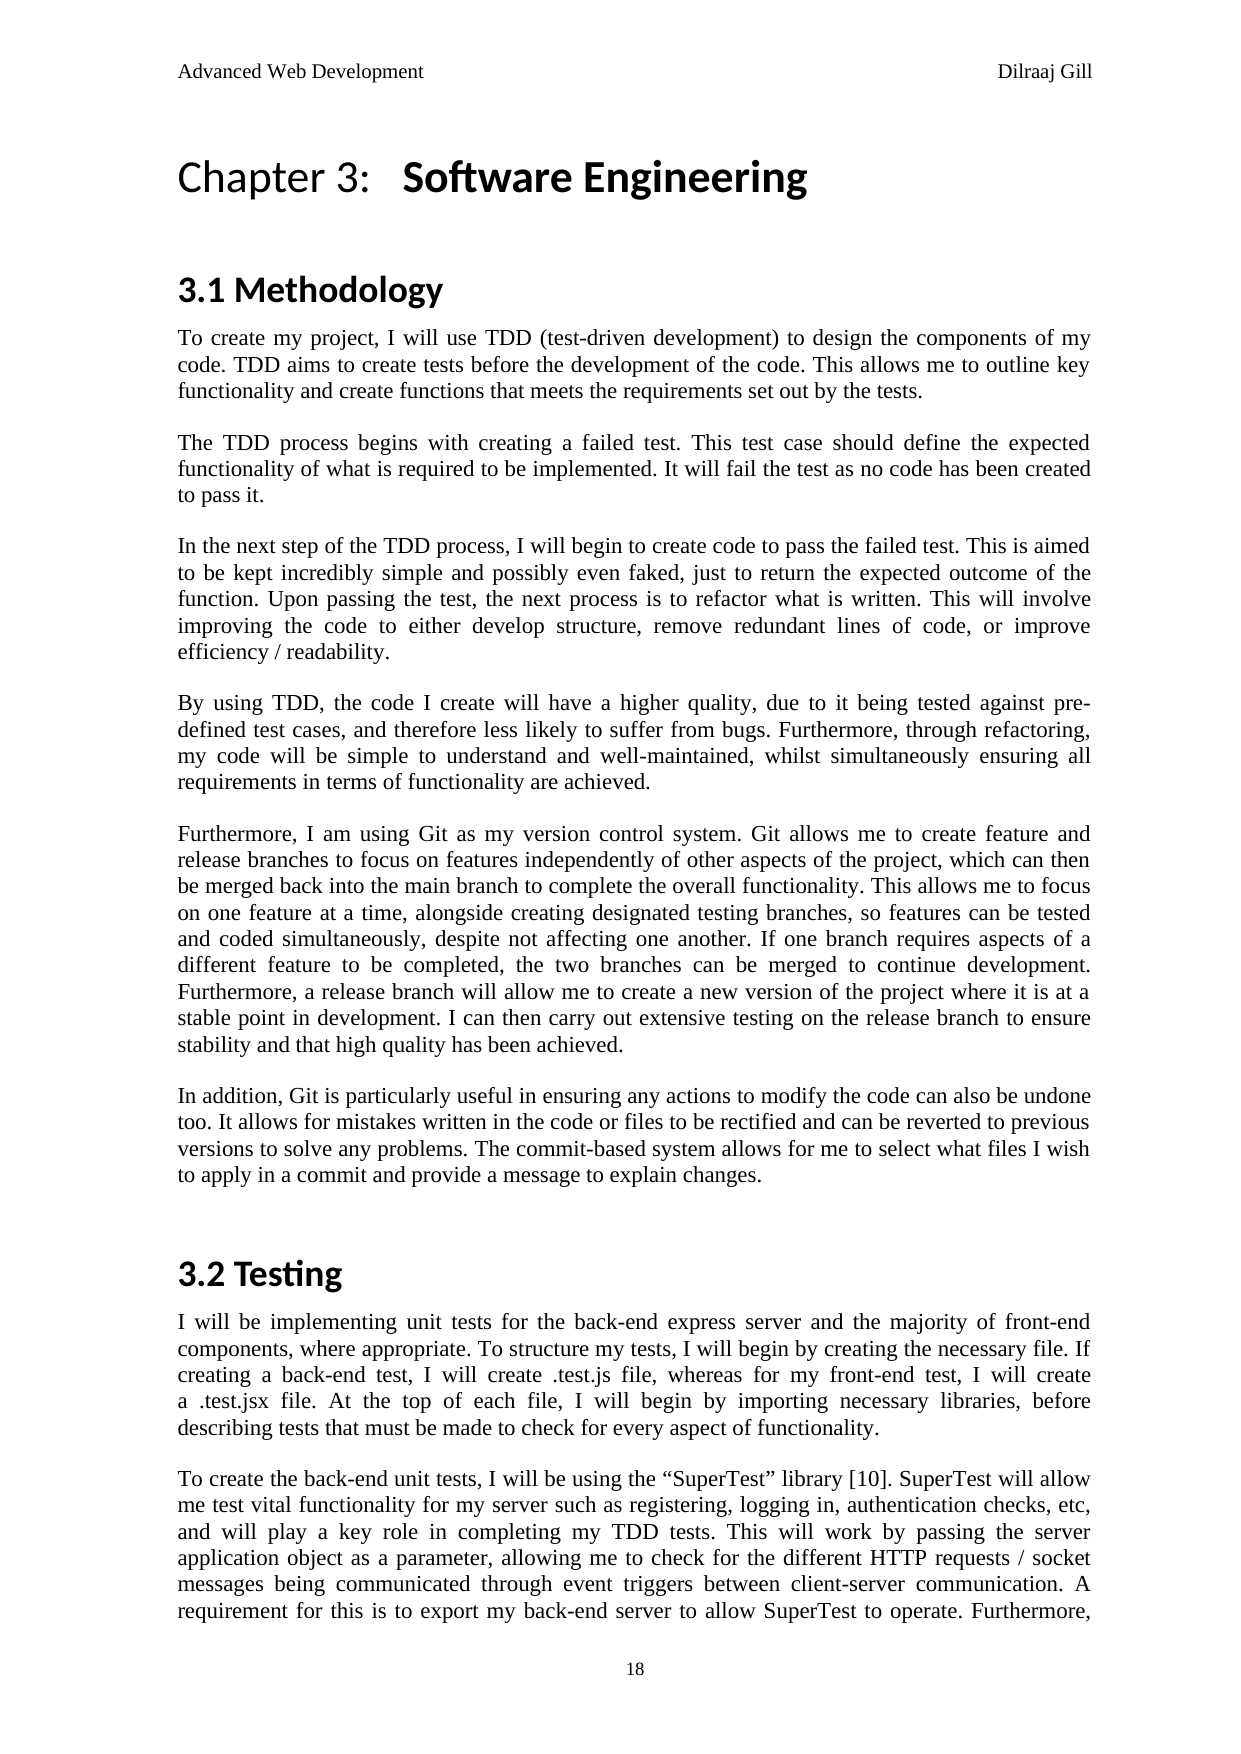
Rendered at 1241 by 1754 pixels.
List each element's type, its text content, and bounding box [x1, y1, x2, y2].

text Furthermore, I am using Git as my version control system. Git allows me to create feature and release branches to focus on features independently of other aspects of the project, which can then be merged back into the main branch to complete the overall functionality. This allows me to focus on one feature at a time, alongside creating designated testing branches, so features can be tested and coded simultaneously, despite not affecting one another. If one branch requires aspects of a different feature to be completed, the two branches can be merged to continue development. Furthermore, a release branch will allow me to create a new version of the project where it is at a stable point in development. I can then carry out extensive testing on the release branch to ensure stability and that high quality has been achieved. [177, 820, 1092, 1057]
text By using TDD, the code I create will have a higher quality, due to it being tested against pre-defined test cases, and therefore less likely to suffer from bugs. Furthermore, through refactoring, my code will be simple to understand and well-maintained, whilst simultaneously ensuring all requirements in terms of functionality are achieved. [177, 689, 1092, 795]
subtitle Testing [177, 1250, 1092, 1296]
subtitle Software Engineering [177, 148, 1092, 204]
subtitle Methodology [177, 266, 1092, 312]
text The TDD process begins with creating a failed test. This test case should define the expected functionality of what is required to be implemented. It will fail the test as no code has been created to pass it. [177, 428, 1092, 508]
text I will be implementing unit tests for the back-end express server and the majority of front-end components, where appropriate. To structure my tests, I will begin by creating the necessary file. If creating a back-end test, I will create .test.js file, whereas for my front-end test, I will create a .test.jsx file. At the top of each file, I will begin by importing necessary libraries, before describing tests that must be made to check for every aspect of functionality. [177, 1308, 1092, 1440]
text To create my project, I will use TDD (test-driven development) to design the components of my code. TDD aims to create tests before the development of the code. This allows me to outline key functionality and create functions that meets the requirements set out by the tests. [177, 324, 1092, 403]
text In addition, Git is particularly useful in ensuring any actions to modify the code can also be undone too. It allows for mistakes written in the code or files to be rectified and can be reverted to previous versions to solve any problems. The commit-based system allows for me to select what files I wish to apply in a commit and provide a message to explain changes. [177, 1082, 1092, 1187]
text In the next step of the TDD process, I will begin to create code to pass the failed test. This is aimed to be kept incredibly simple and possibly even faked, just to return the expected outcome of the function. Upon passing the test, the next process is to refactor what is written. This will involve improving the code to either develop structure, remove redundant lines of code, or improve efficiency / readability. [177, 533, 1092, 664]
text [177, 1465, 1092, 1623]
